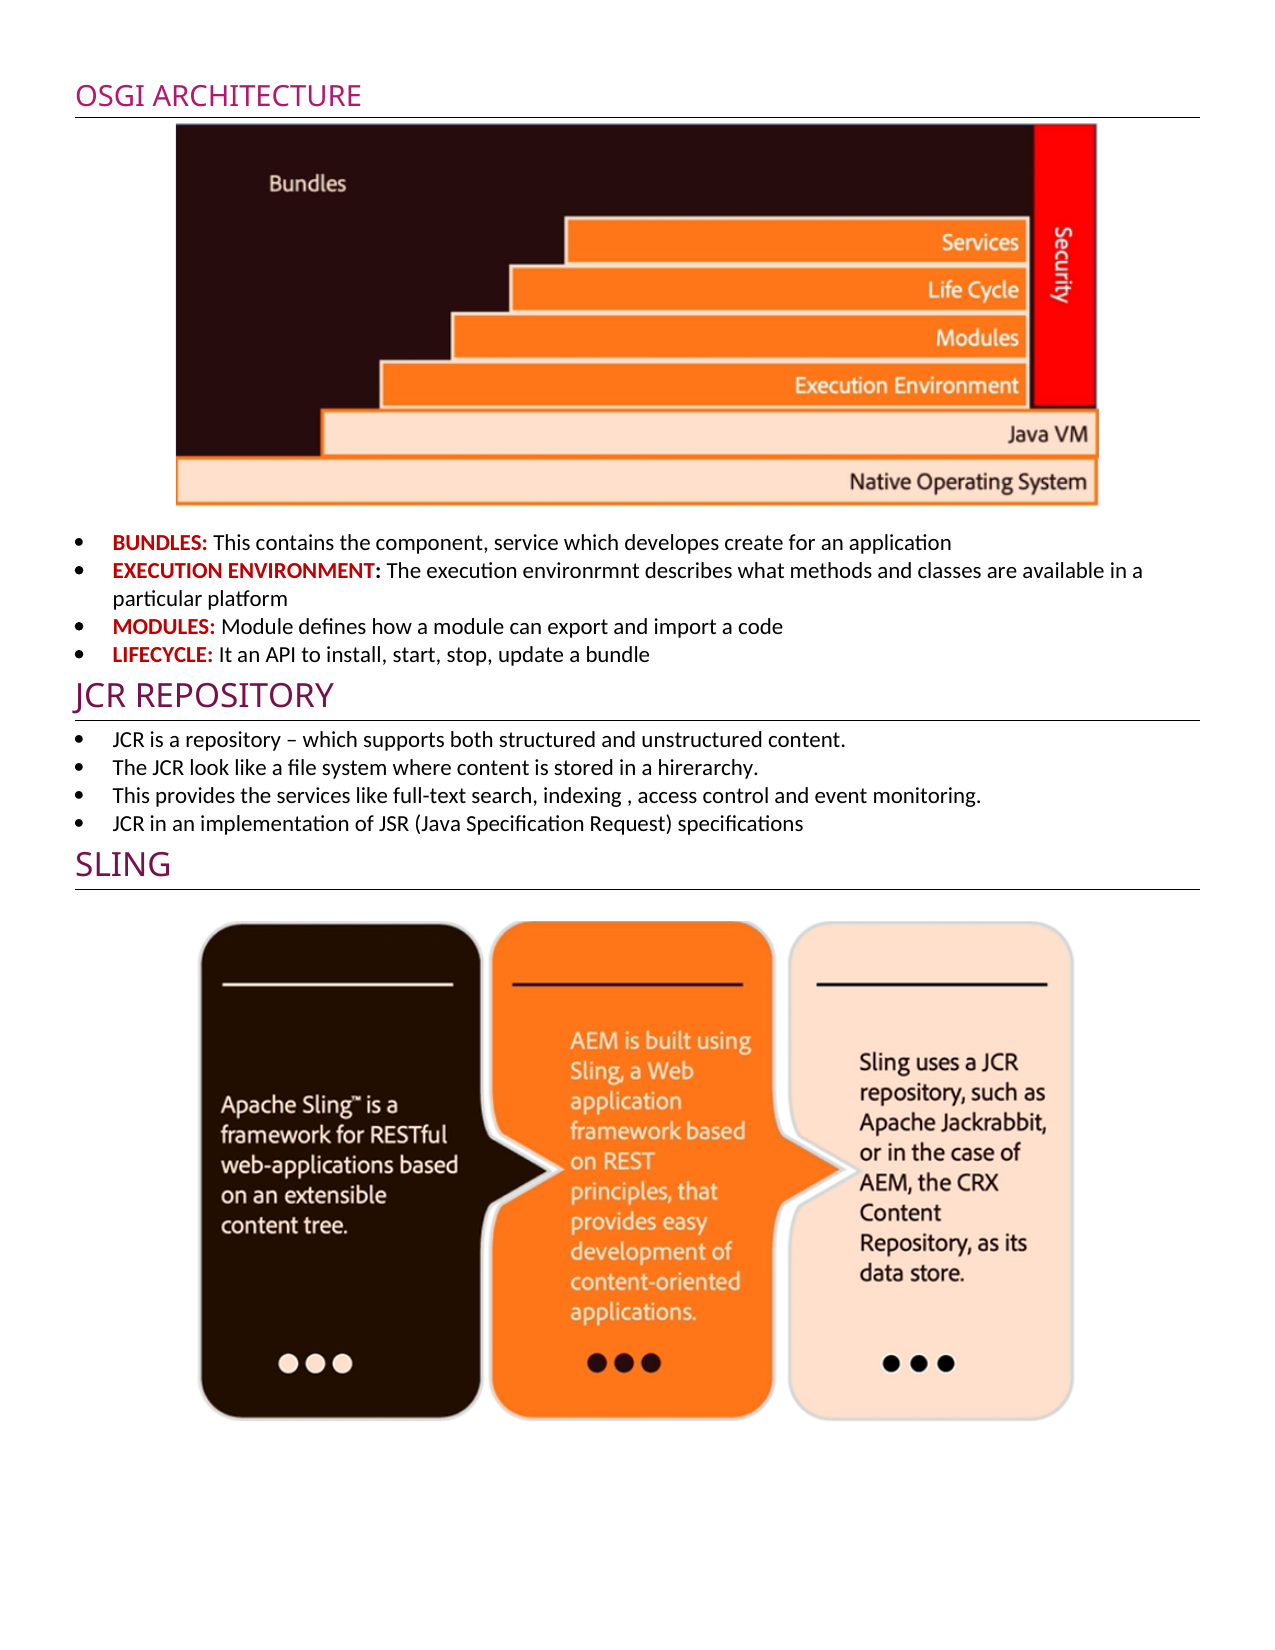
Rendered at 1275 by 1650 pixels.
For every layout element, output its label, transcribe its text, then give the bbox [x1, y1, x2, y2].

list LIFECYCLE: It an API to install, start, stop, update a bundle [75, 640, 1200, 668]
list JCR is a repository – which supports both structured and unstructured content. [75, 725, 1200, 753]
subtitle JCR REPOSITORY [75, 672, 1200, 720]
list EXECUTION ENVIRONMENT: The execution environrmnt describes what methods and classes are available in a particular platform [75, 556, 1200, 612]
list JCR in an implementation of JSR (Java Specification Request) specifications [75, 809, 1200, 837]
list This provides the services like full-text search, indexing , access control and event monitoring. [75, 781, 1200, 809]
picture [194, 921, 1081, 1422]
list BUNDLES: This contains the component, service which developes create for an application [75, 528, 1200, 556]
subtitle OSGI ARCHITECTURE [75, 75, 1200, 117]
list MODULES: Module defines how a module can export and import a code [75, 612, 1200, 640]
picture [175, 121, 1100, 509]
subtitle SLING [75, 841, 1200, 889]
list The JCR look like a file system where content is stored in a hirerarchy. [75, 753, 1200, 781]
